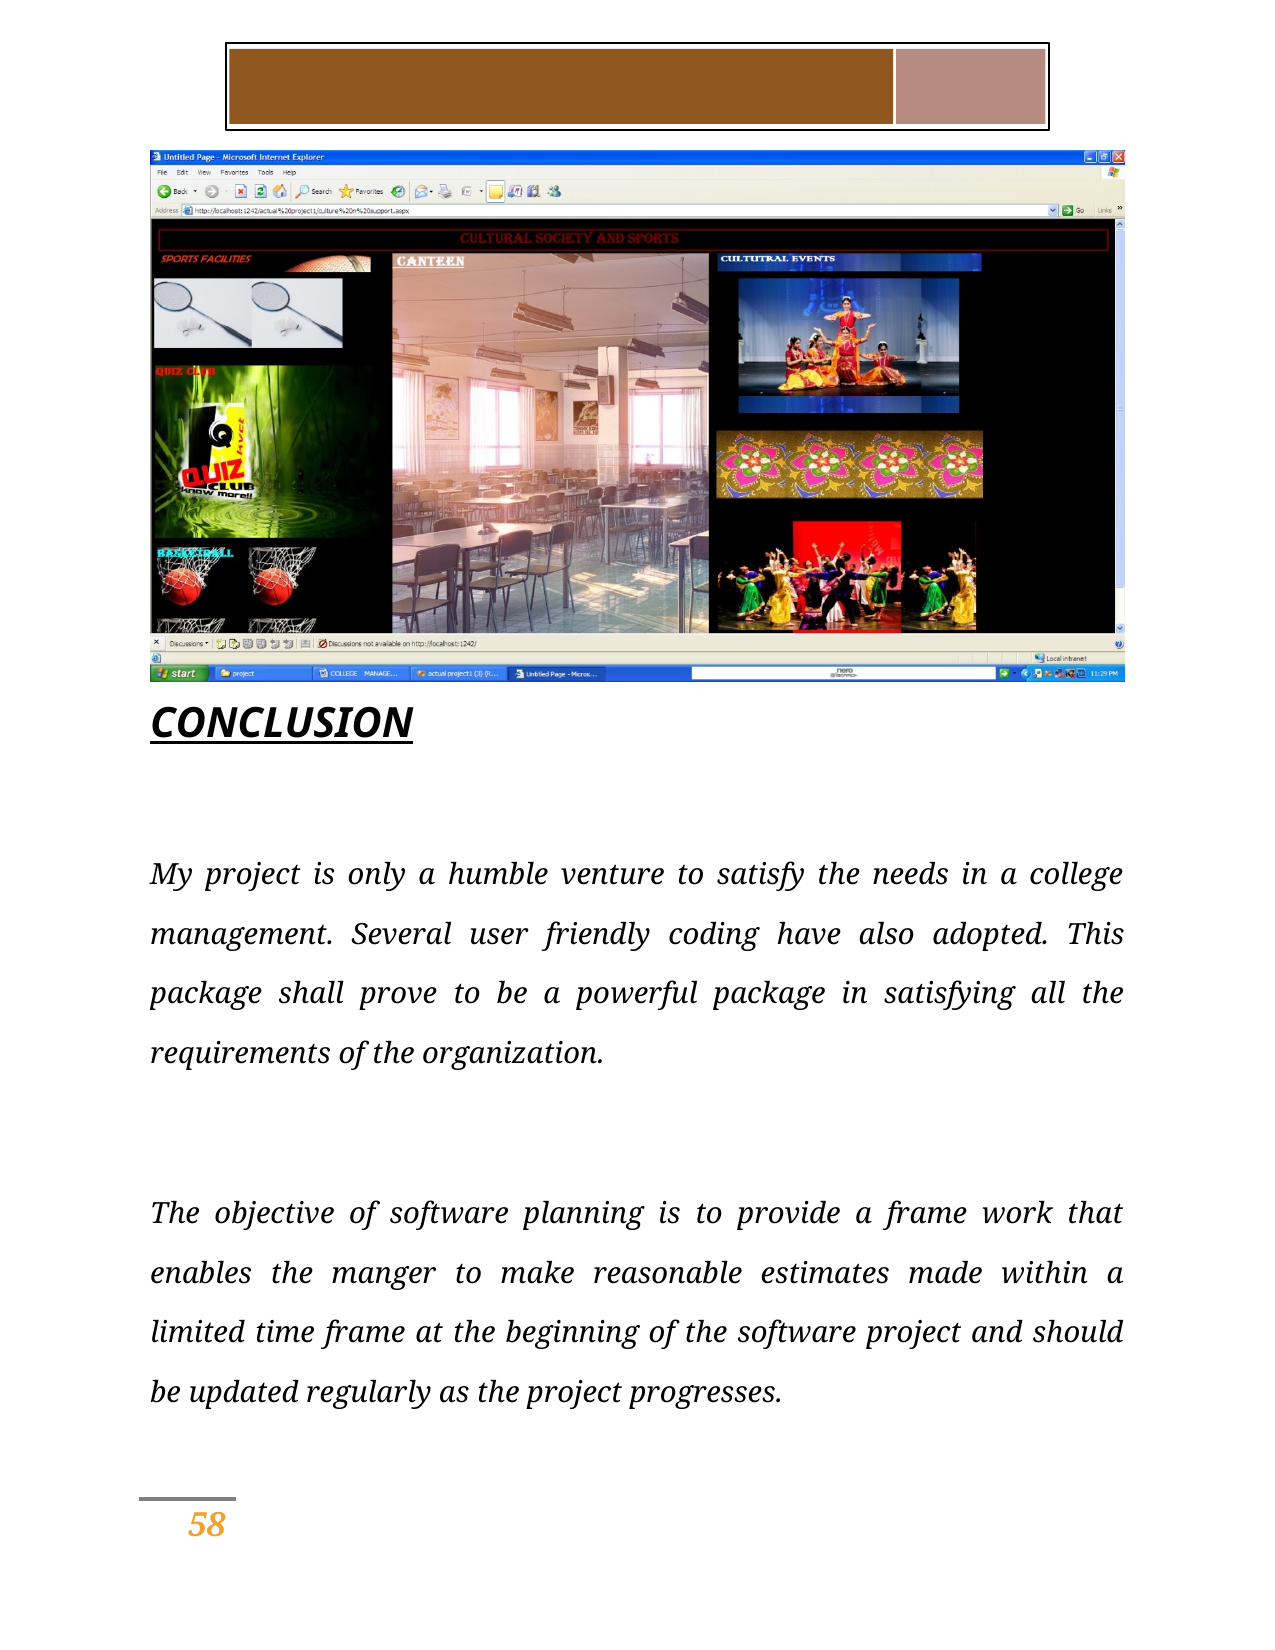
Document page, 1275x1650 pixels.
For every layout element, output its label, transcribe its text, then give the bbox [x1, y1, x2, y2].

text The objective of software planning is to provide a frame work that enables the manger to make reasonable estimates made within a limited time frame at the beginning of the software project and should be updated regularly as the project progresses. [150, 1192, 1125, 1411]
text CONCLUSION [150, 682, 1125, 749]
text My project is only a humble venture to satisfy the needs in a college management. Several user friendly coding have also adopted. This package shall prove to be a powerful package in satisfying all the requirements of the organization. [150, 853, 1125, 1072]
picture [150, 150, 1125, 682]
